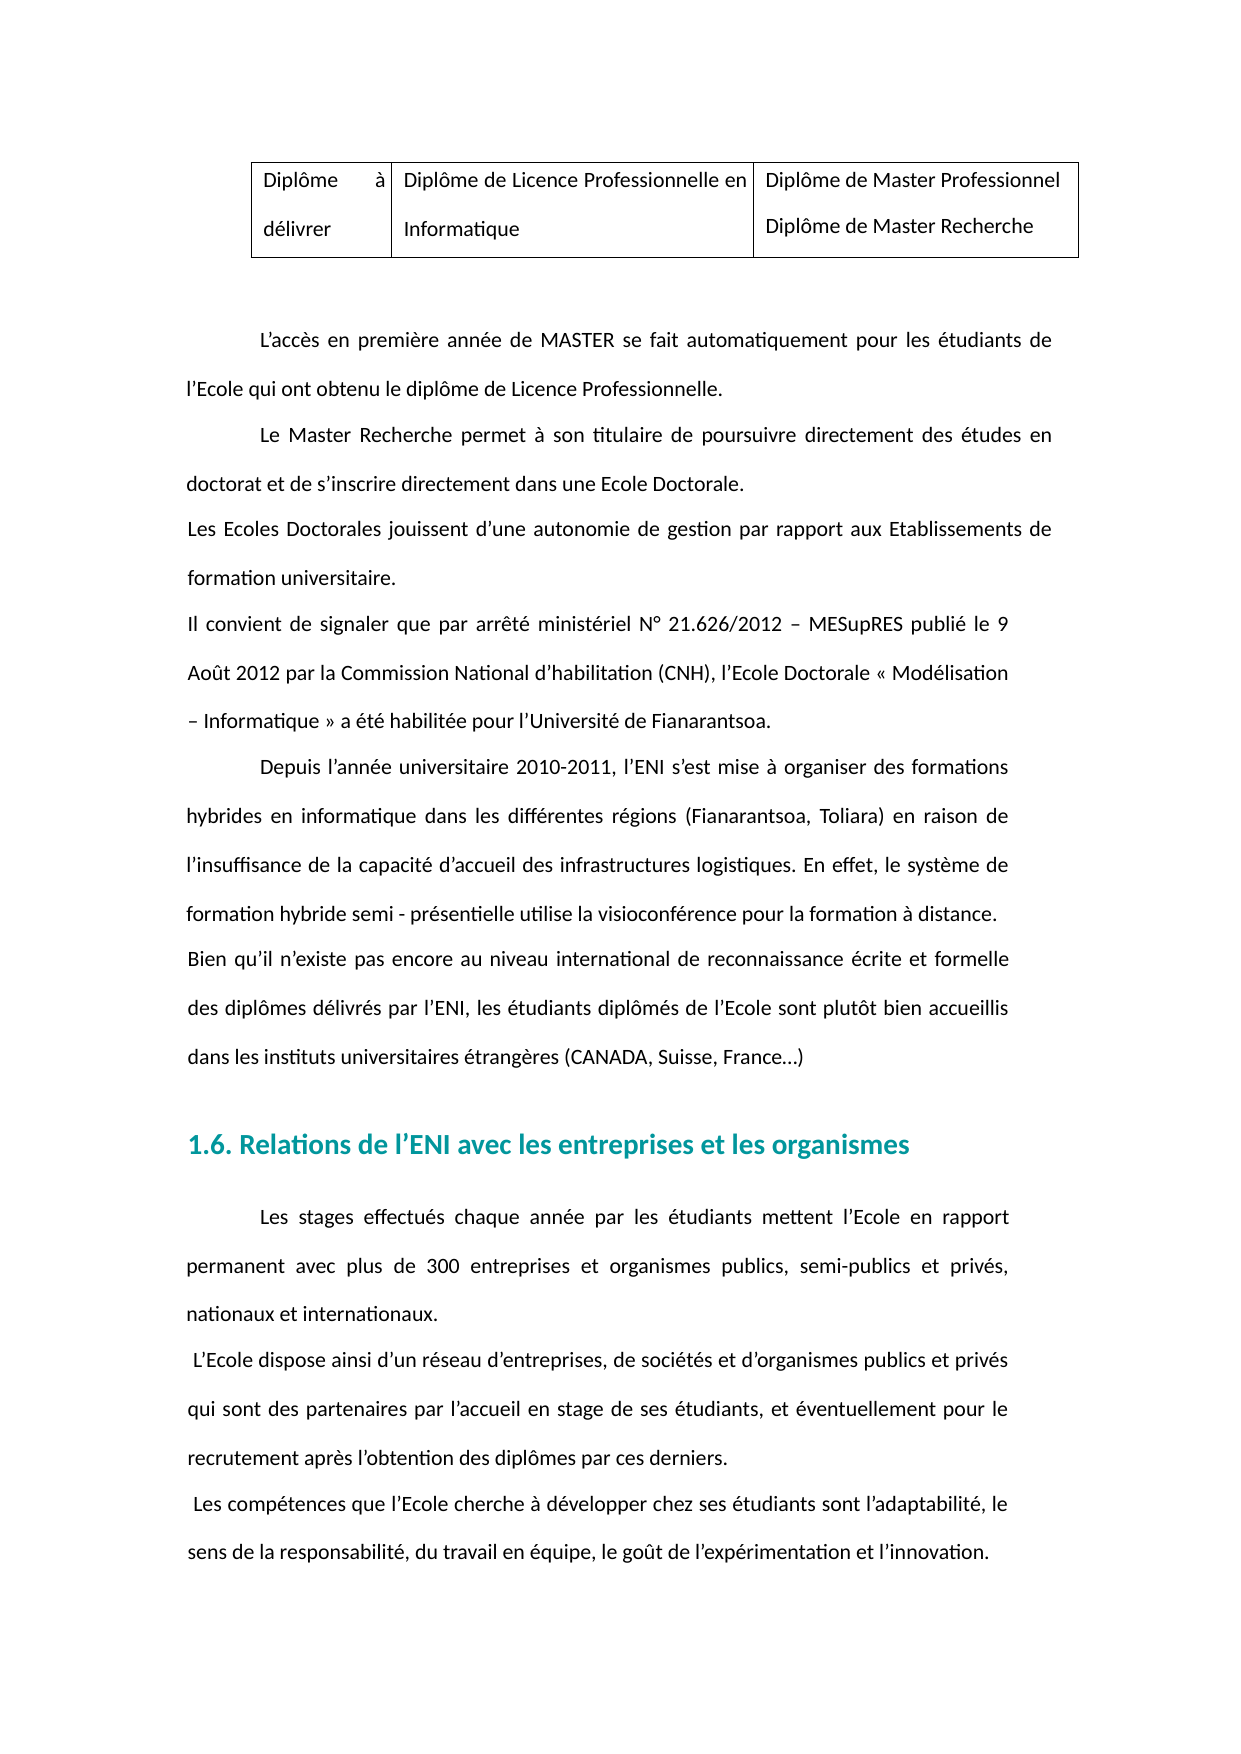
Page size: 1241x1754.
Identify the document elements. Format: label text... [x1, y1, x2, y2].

table_cell Diplôme de Licence Professionnelle en Informatique [392, 163, 753, 257]
text L’accès en première année de MASTER se fait automatiquement pour les étudiants de l’Ecole qui ont obtenu le diplôme de Licence Professionnelle. [186, 323, 1053, 405]
text Les Ecoles Doctorales jouissent d’une autonomie de gestion par rapport aux Etablissements de formation universitaire. [187, 513, 1053, 594]
text Les compétences que l’Ecole cherche à développer chez ses étudiants sont l’adaptabilité, le sens de la responsabilité, du travail en équipe, le goût de l’expérimentation et l’innovation. [187, 1487, 1009, 1568]
text Les stages effectués chaque année par les étudiants mettent l’Ecole en rapport permanent avec plus de 300 entreprises et organismes publics, semi-publics et privés, nationaux et internationaux. [186, 1200, 1010, 1330]
text Bien qu’il n’existe pas encore au niveau international de reconnaissance écrite et formelle des diplômes délivrés par l’ENI, les étudiants diplômés de l’Ecole sont plutôt bien accueillis dans les instituts universitaires étrangères (CANADA, Suisse, France…) [187, 943, 1010, 1073]
subtitle 1.6. Relations de l’ENI avec les entreprises et les organismes [187, 1111, 1053, 1176]
table_cell Diplôme de Master Professionnel Diplôme de Master Recherche [754, 163, 1078, 257]
text Le Master Recherche permet à son titulaire de poursuivre directement des études en doctorat et de s’inscrire directement dans une Ecole Doctorale. [186, 418, 1053, 499]
table_cell Diplôme à délivrer [252, 163, 391, 257]
text Il convient de signaler que par arrêté ministériel N° 21.626/2012 – MESupRES publié le 9 Août 2012 par la Commission National d’habilitation (CNH), l’Ecole Doctorale « Modélisation – Informatique » a été habilitée pour l’Université de Fianarantsoa. [187, 607, 1010, 737]
text Depuis l’année universitaire 2010-2011, l’ENI s’est mise à organiser des formations hybrides en informatique dans les différentes régions (Fianarantsoa, Toliara) en raison de l’insuffisance de la capacité d’accueil des infrastructures logistiques. En effet, le système de formation hybride semi - présentielle utilise la visioconférence pour la formation à distance. [186, 751, 1010, 929]
text L’Ecole dispose ainsi d’un réseau d’entreprises, de sociétés et d’organismes publics et privés qui sont des partenaires par l’accueil en stage de ses étudiants, et éventuellement pour le recrutement après l’obtention des diplômes par ces derniers. [187, 1343, 1010, 1473]
